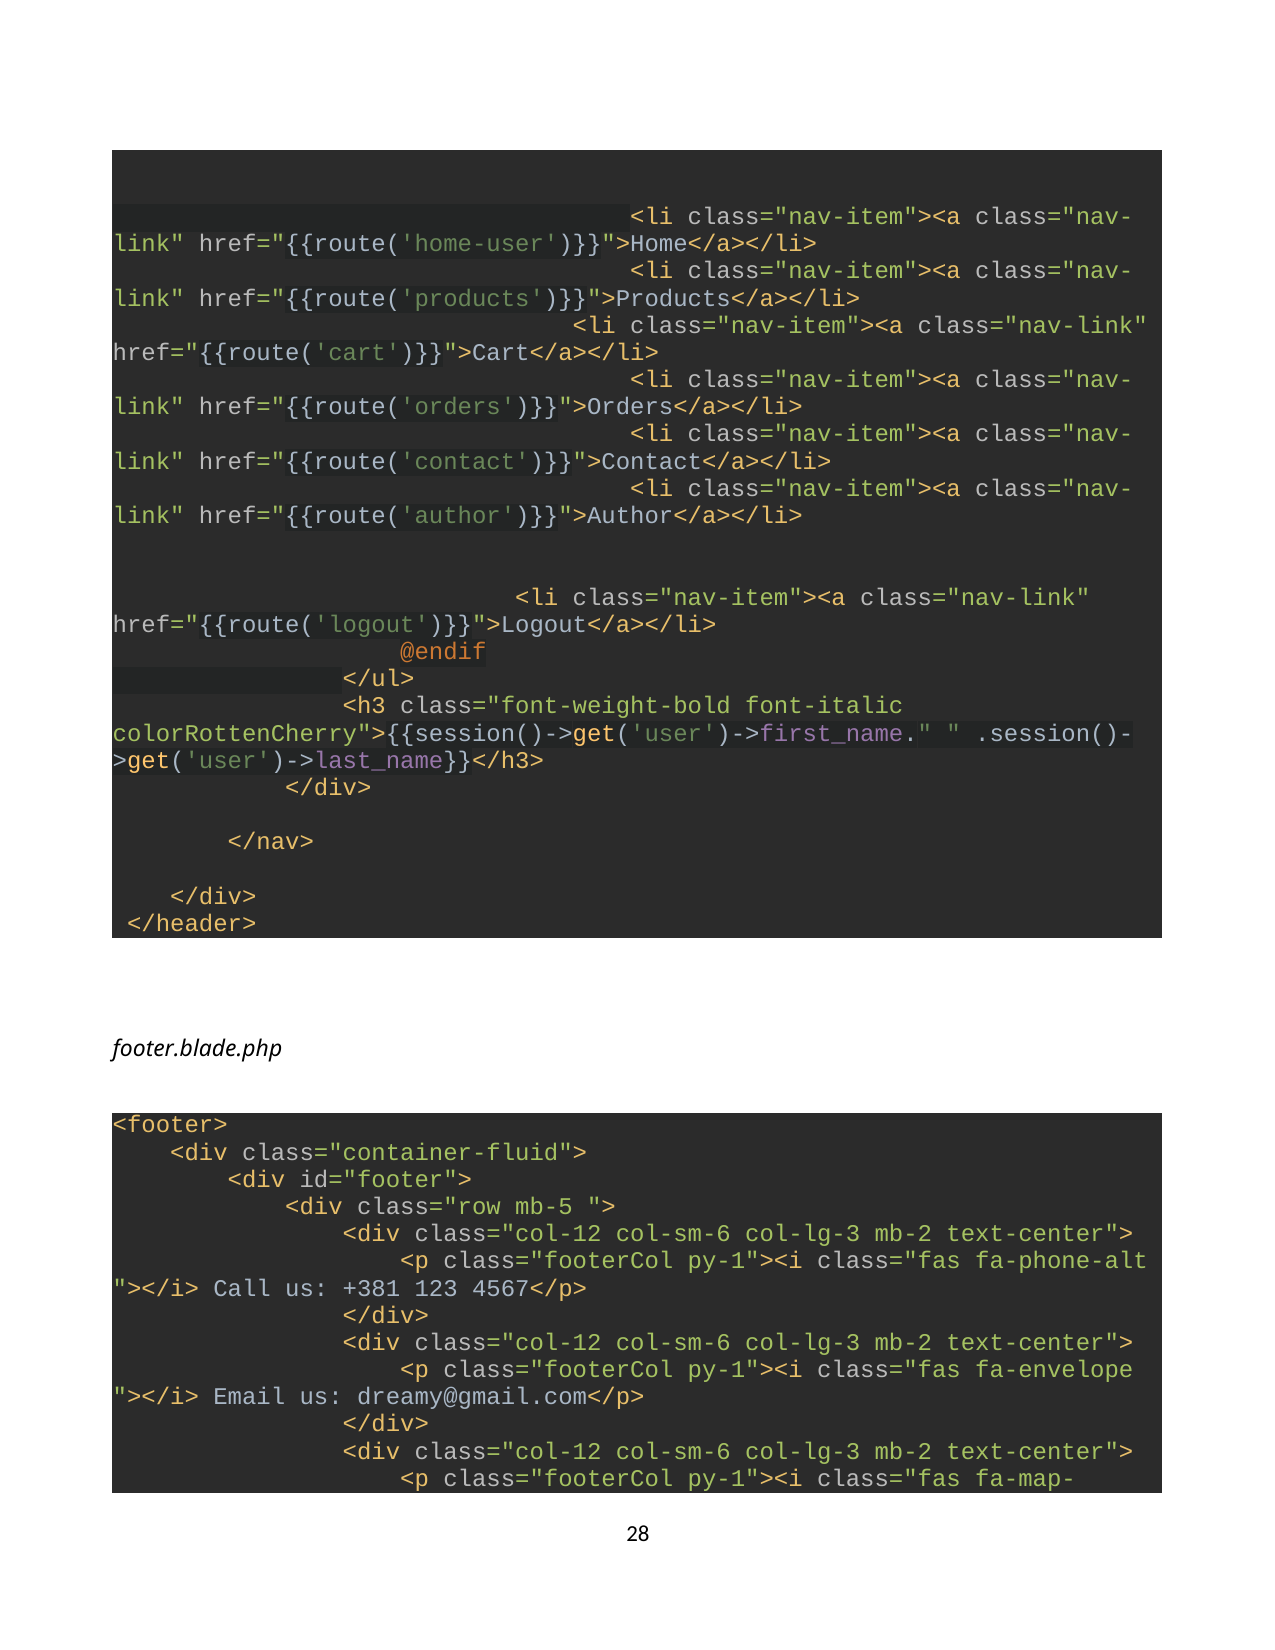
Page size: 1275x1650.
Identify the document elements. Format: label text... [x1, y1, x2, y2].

subtitle footer.blade.php [112, 1032, 1162, 1063]
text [112, 1113, 1162, 1493]
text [112, 150, 1162, 938]
